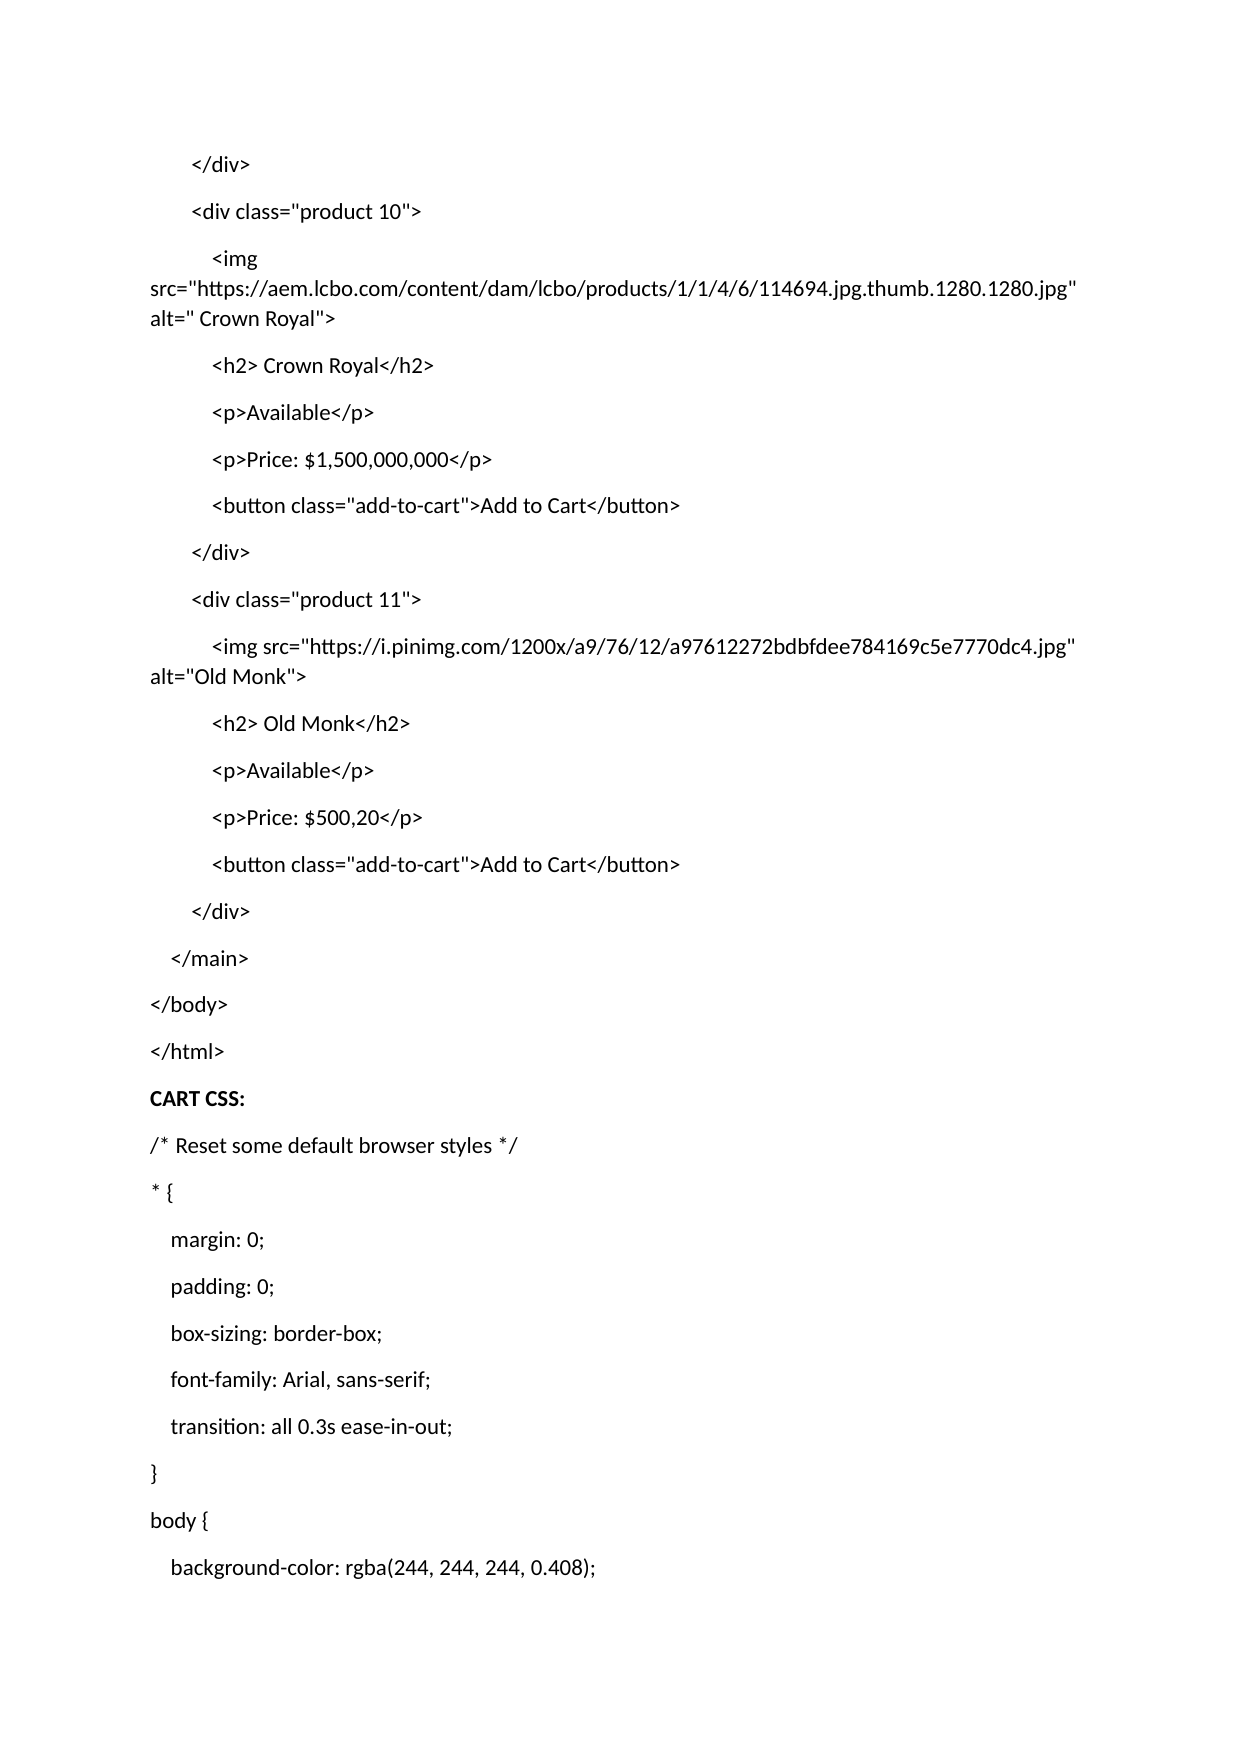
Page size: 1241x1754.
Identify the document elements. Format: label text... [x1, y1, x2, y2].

text <img src="https://aem.lcbo.com/content/dam/lcbo/products/1/1/4/6/114694.jpg.thumb.1280.1280.jpg" alt=" Crown Royal"> [150, 244, 1090, 332]
text CART CSS: [150, 1084, 1090, 1112]
text <p>Price: $500,20</p> [150, 803, 1090, 831]
text } [150, 1459, 1090, 1487]
text </html> [150, 1037, 1090, 1066]
text </div> [150, 150, 1090, 178]
text </body> [150, 991, 1090, 1019]
text <div class="product 11"> [150, 585, 1090, 613]
text body { [150, 1506, 1090, 1534]
text font-family: Arial, sans-serif; [150, 1366, 1090, 1394]
text * { [150, 1178, 1090, 1206]
text padding: 0; [150, 1272, 1090, 1300]
text <h2> Crown Royal</h2> [150, 351, 1090, 379]
text <button class="add-to-cart">Add to Cart</button> [150, 492, 1090, 520]
text <img src="https://i.pinimg.com/1200x/a9/76/12/a97612272bdbfdee784169c5e7770dc4.jpg" alt="Old Monk"> [150, 632, 1090, 691]
text margin: 0; [150, 1225, 1090, 1253]
text transition: all 0.3s ease-in-out; [150, 1412, 1090, 1441]
text /* Reset some default browser styles */ [150, 1131, 1090, 1159]
text <p>Available</p> [150, 398, 1090, 426]
text <button class="add-to-cart">Add to Cart</button> [150, 850, 1090, 878]
text <h2> Old Monk</h2> [150, 709, 1090, 737]
text box-sizing: border-box; [150, 1319, 1090, 1347]
text </div> [150, 538, 1090, 567]
text </div> [150, 897, 1090, 925]
text background-color: rgba(244, 244, 244, 0.408); [150, 1553, 1090, 1581]
text </main> [150, 944, 1090, 972]
text <p>Available</p> [150, 756, 1090, 784]
text <p>Price: $1,500,000,000</p> [150, 445, 1090, 473]
text <div class="product 10"> [150, 197, 1090, 225]
